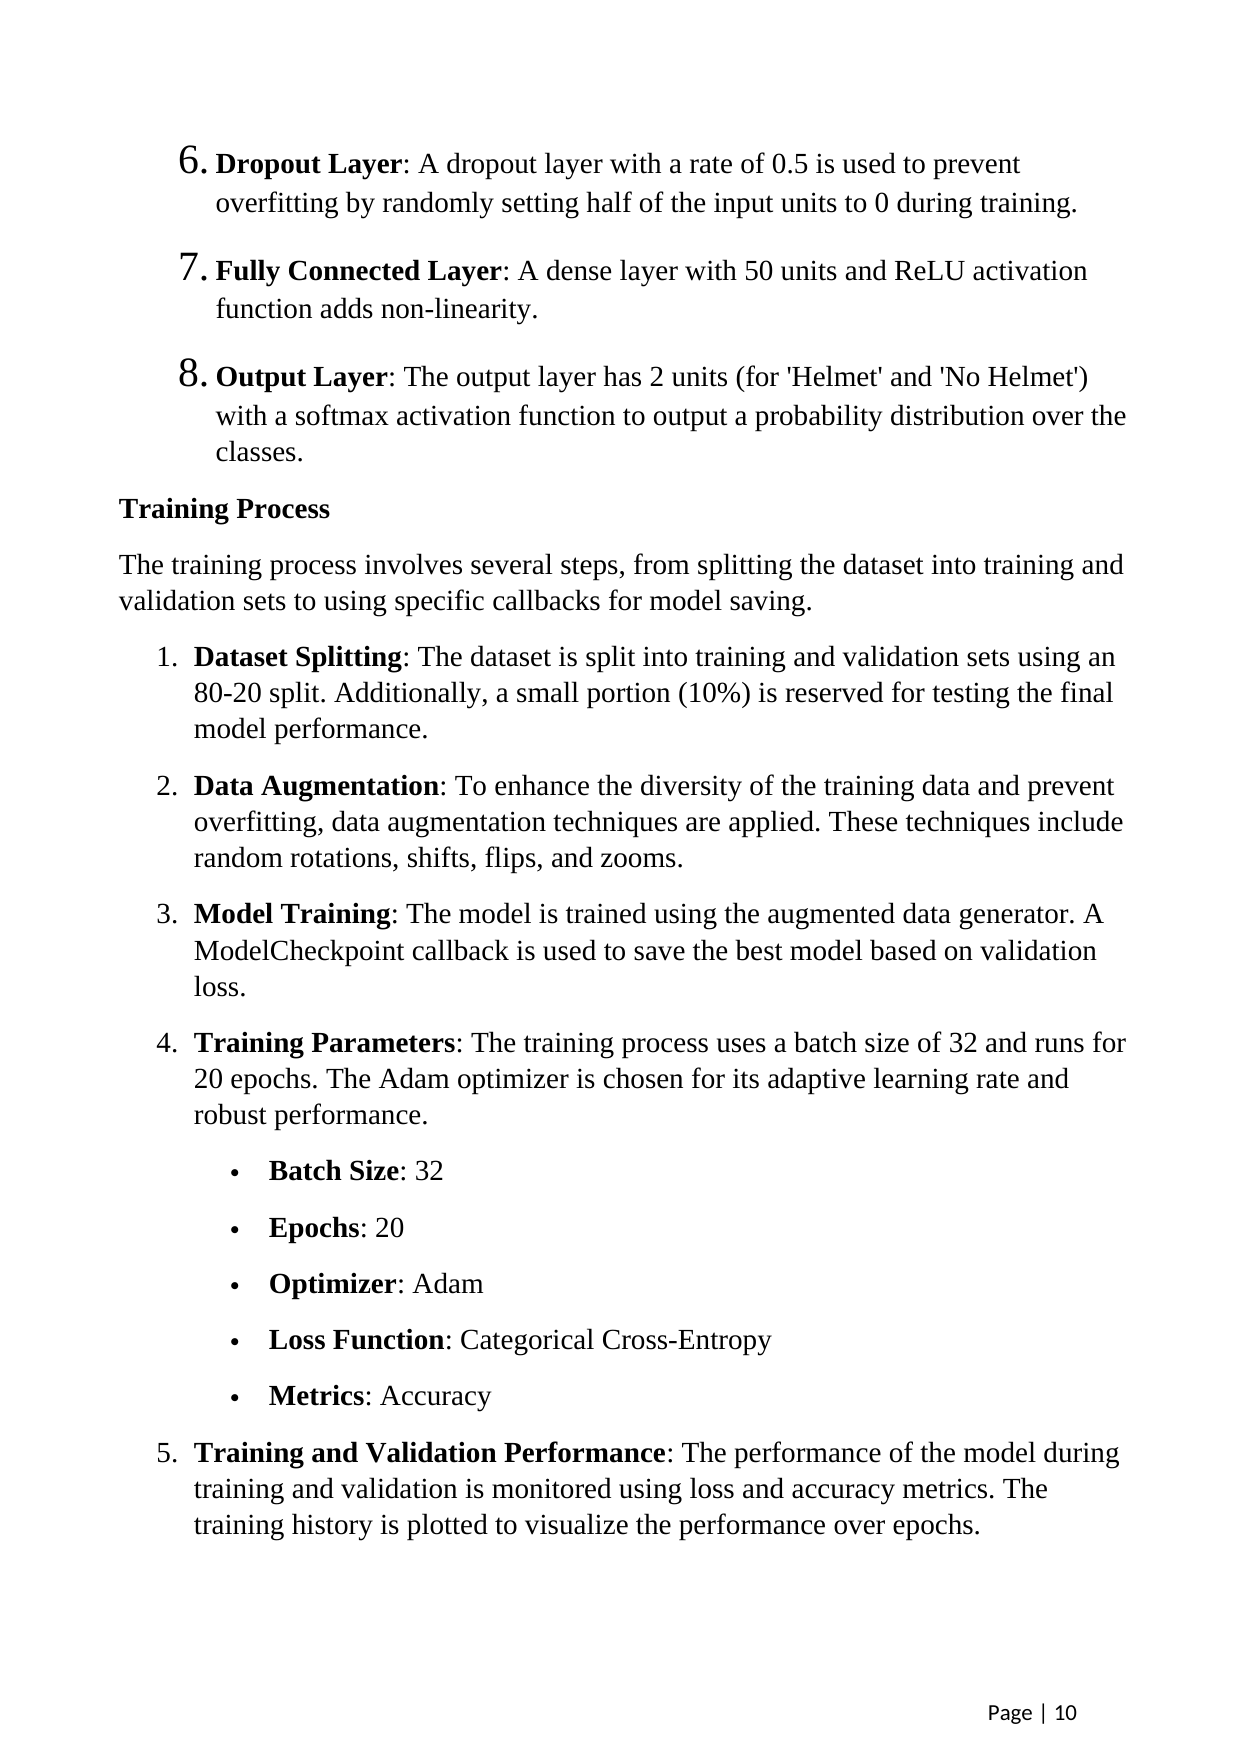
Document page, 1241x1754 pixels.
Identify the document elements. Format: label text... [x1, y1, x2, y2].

list Batch Size: 32 [231, 1153, 1138, 1187]
list Output Layer: The output layer has 2 units (for 'Helmet' and 'No Helmet') with a softmax activation function to output a probability distribution over the classes. [178, 348, 1138, 468]
text Training Process [119, 491, 1138, 524]
list Metrics: Accuracy [231, 1378, 1138, 1412]
list Optimizer: Adam [231, 1266, 1138, 1299]
list Training and Validation Performance: The performance of the model during training and validation is monitored using loss and accuracy metrics. The training history is plotted to visualize the performance over epochs. [156, 1435, 1138, 1541]
list Dataset Splitting: The dataset is split into training and validation sets using an 80-20 split. Additionally, a small portion (10%) is reserved for testing the final model performance. [156, 639, 1138, 745]
text The training process involves several steps, from splitting the dataset into training and validation sets to using specific callbacks for model saving. [119, 547, 1138, 617]
list Training Parameters: The training process uses a batch size of 32 and runs for 20 epochs. The Adam optimizer is chosen for its adaptive learning rate and robust performance. [156, 1025, 1138, 1131]
list Dropout Layer: A dropout layer with a rate of 0.5 is used to prevent overfitting by randomly setting half of the input units to 0 during training. [178, 134, 1138, 218]
list Model Training: The model is trained using the augmented data generator. A ModelCheckpoint callback is used to save the best model based on validation loss. [156, 896, 1138, 1002]
list Loss Function: Categorical Cross-Entropy [231, 1322, 1138, 1356]
list Data Augmentation: To enhance the diversity of the training data and prevent overfitting, data augmentation techniques are applied. These techniques include random rotations, shifts, flips, and zooms. [156, 768, 1138, 874]
list Fully Connected Layer: A dense layer with 50 units and ReLU activation function adds non-linearity. [178, 241, 1138, 325]
list Epochs: 20 [231, 1210, 1138, 1243]
